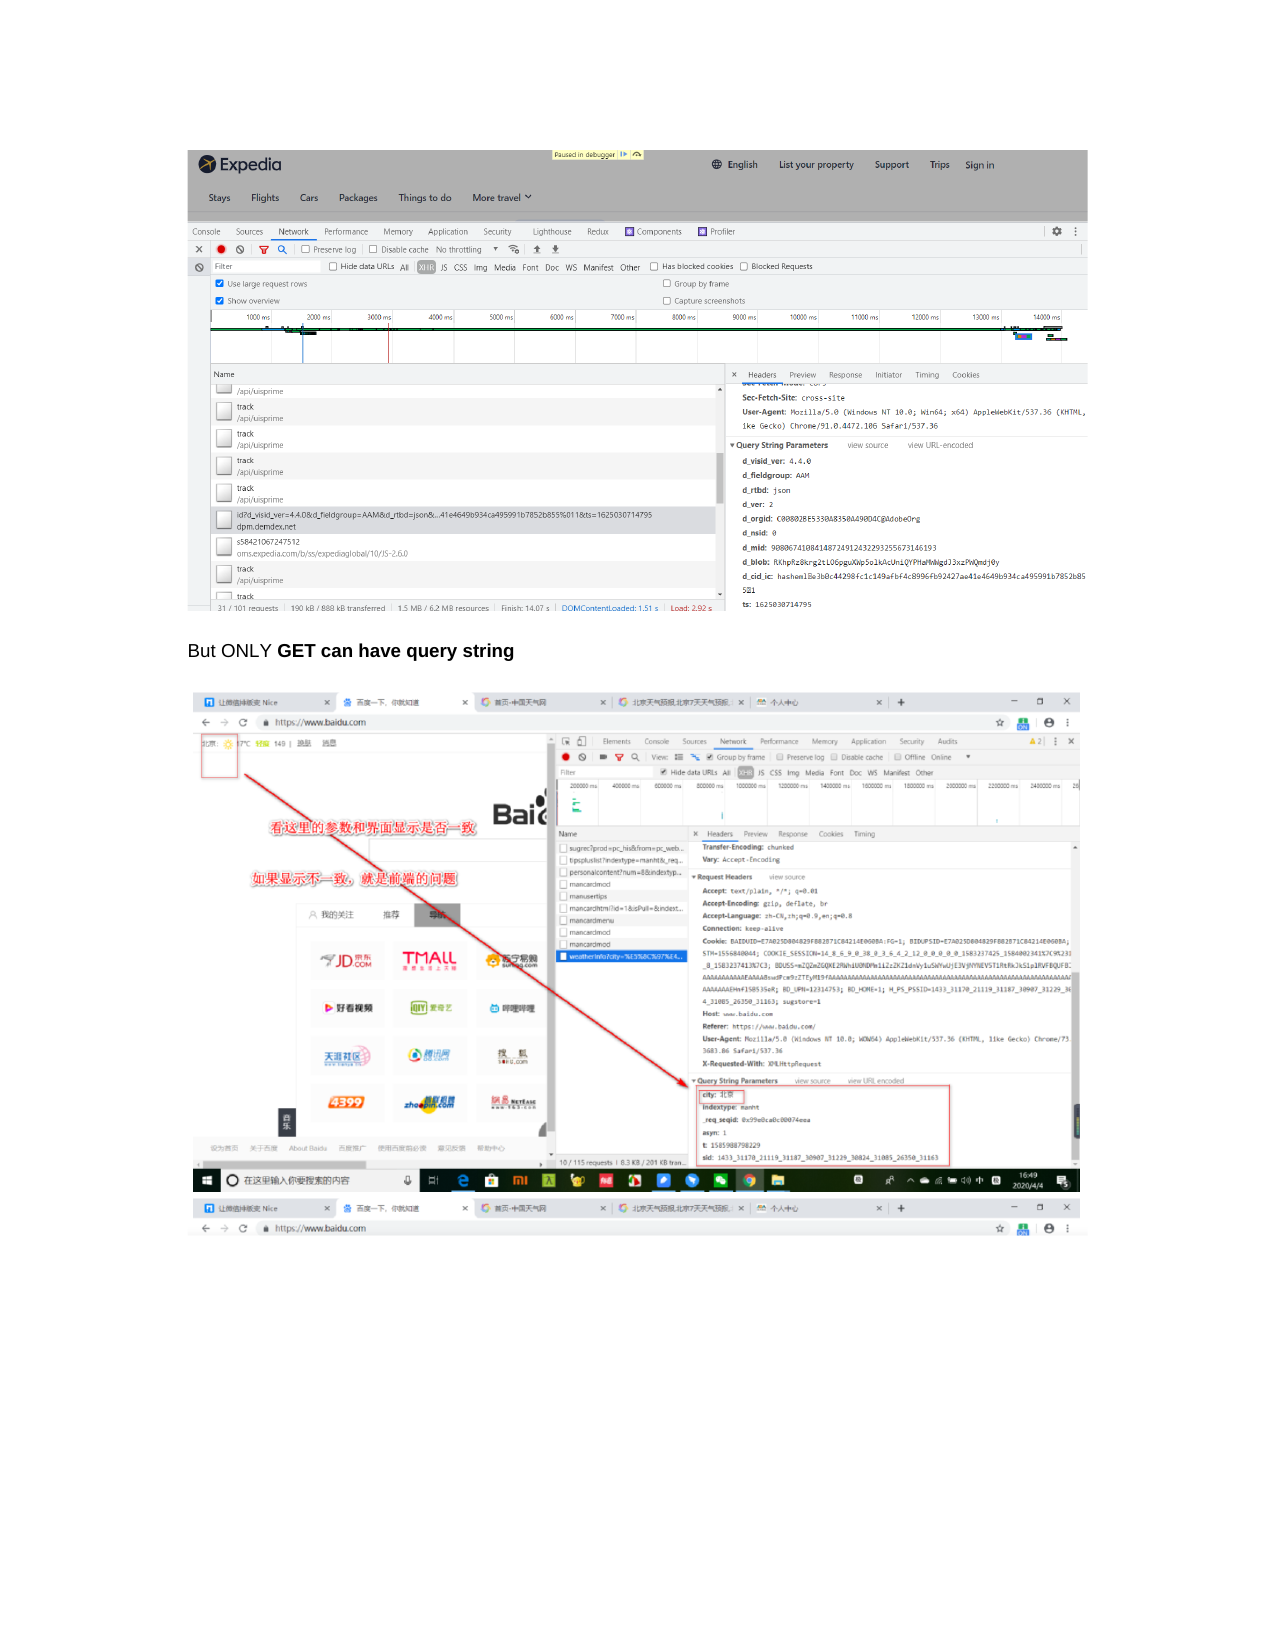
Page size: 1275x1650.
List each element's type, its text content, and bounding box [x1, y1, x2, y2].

text But ONLY GET can have query string [187, 639, 1087, 661]
picture [187, 690, 1088, 1238]
picture [187, 150, 1088, 611]
